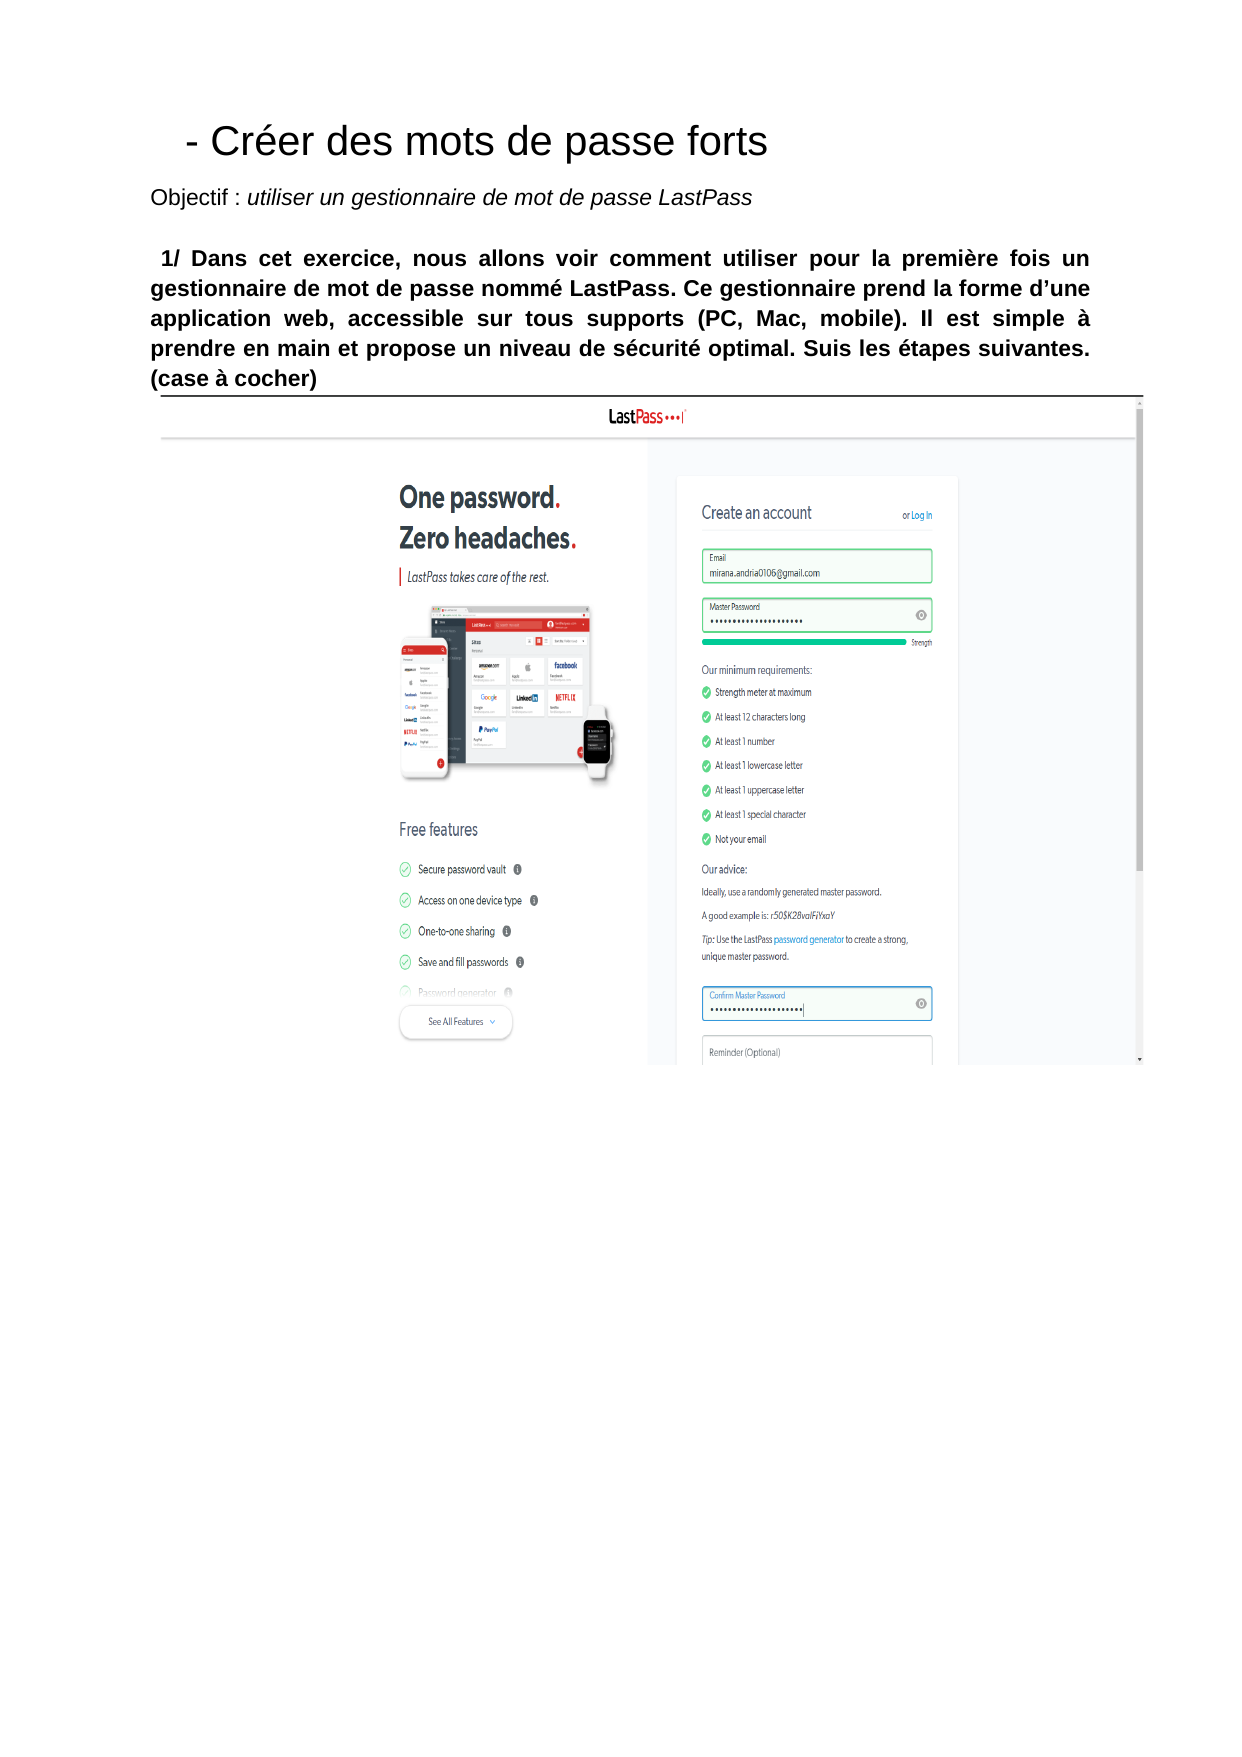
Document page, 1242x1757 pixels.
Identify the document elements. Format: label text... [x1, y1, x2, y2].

subtitle - Créer des mots de passe forts [150, 116, 1106, 164]
picture [160, 395, 1144, 1065]
subtitle 1/ Dans cet exercice, nous allons voir comment utiliser pour la première fois un gestionnaire de mot de passe nommé LastPass. Ce gestionnaire prend la forme d’une application web, accessible sur tous supports (PC, Mac, mobile). Il est simple à prendre en main et propose un niveau de sécurité optimal. Suis les étapes suivantes. (case à cocher) [150, 244, 1091, 392]
text Objectif : utiliser un gestionnaire de mot de passe LastPass [150, 184, 1106, 210]
